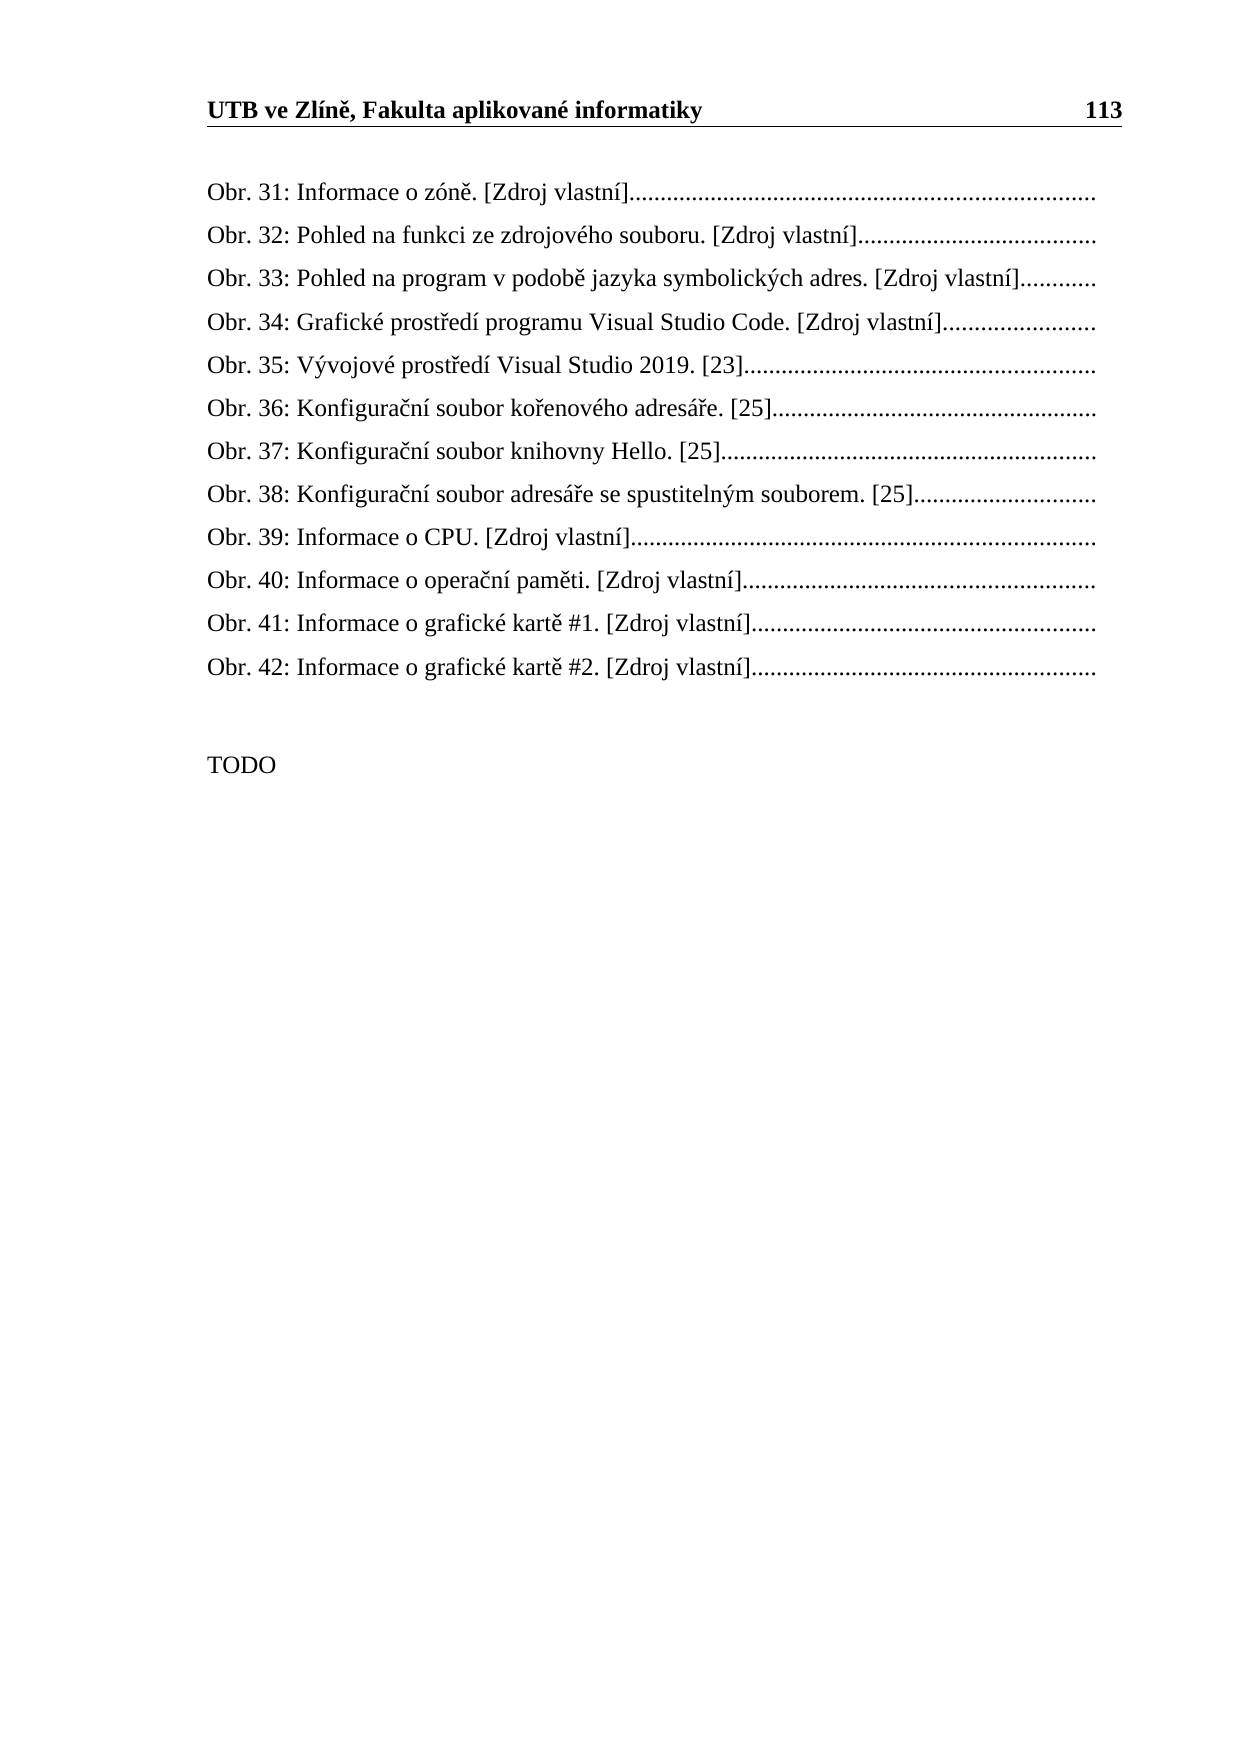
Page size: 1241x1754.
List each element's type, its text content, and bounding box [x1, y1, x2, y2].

text Obr. 40: Informace o operační paměti. [Zdroj vlastní] 61 [207, 565, 1063, 594]
text Obr. 41: Informace o grafické kartě #1. [Zdroj vlastní] 61 [207, 608, 1063, 637]
text Obr. 37: Konfigurační soubor knihovny Hello. [25] 59 [207, 436, 1063, 465]
text Obr. 38: Konfigurační soubor adresáře se spustitelným souborem. [25] 60 [207, 479, 1063, 508]
text Obr. 32: Pohled na funkci ze zdrojového souboru. [Zdroj vlastní] 53 [207, 220, 1063, 249]
text Obr. 33: Pohled na program v podobě jazyka symbolických adres. [Zdroj vlastní] 54 [207, 263, 1063, 292]
text Obr. 36: Konfigurační soubor kořenového adresáře. [25] 59 [207, 393, 1063, 422]
text Obr. 42: Informace o grafické kartě #2. [Zdroj vlastní] 62 [207, 652, 1063, 680]
text Obr. 35: Vývojové prostředí Visual Studio 2019. [23] 58 [207, 350, 1063, 378]
text Obr. 31: Informace o zóně. [Zdroj vlastní] 52 [207, 177, 1063, 206]
text Obr. 34: Grafické prostředí programu Visual Studio Code. [Zdroj vlastní] 57 [207, 307, 1063, 335]
text Obr. 39: Informace o CPU. [Zdroj vlastní] 60 [207, 522, 1063, 551]
text TODO [207, 750, 1122, 779]
